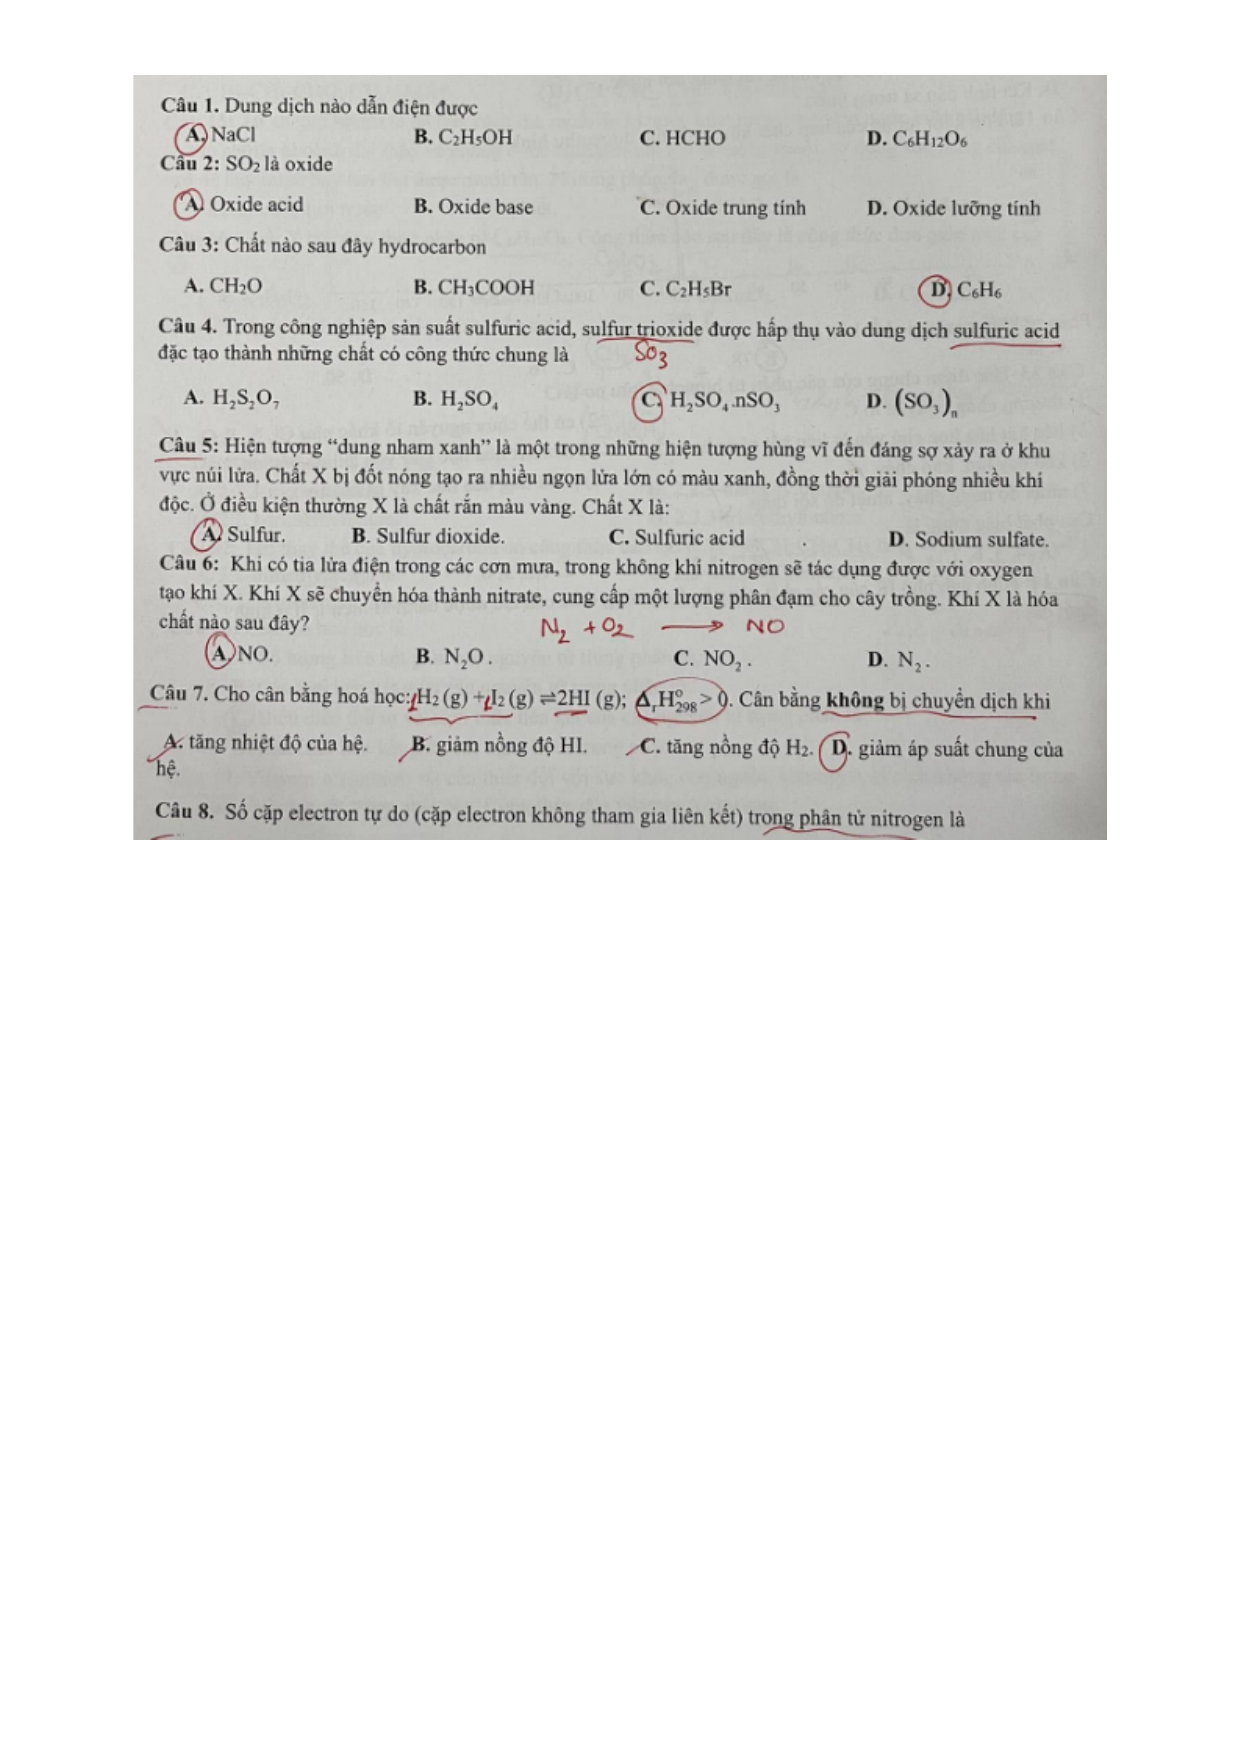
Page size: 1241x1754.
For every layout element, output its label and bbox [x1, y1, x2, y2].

picture [133, 75, 1107, 840]
